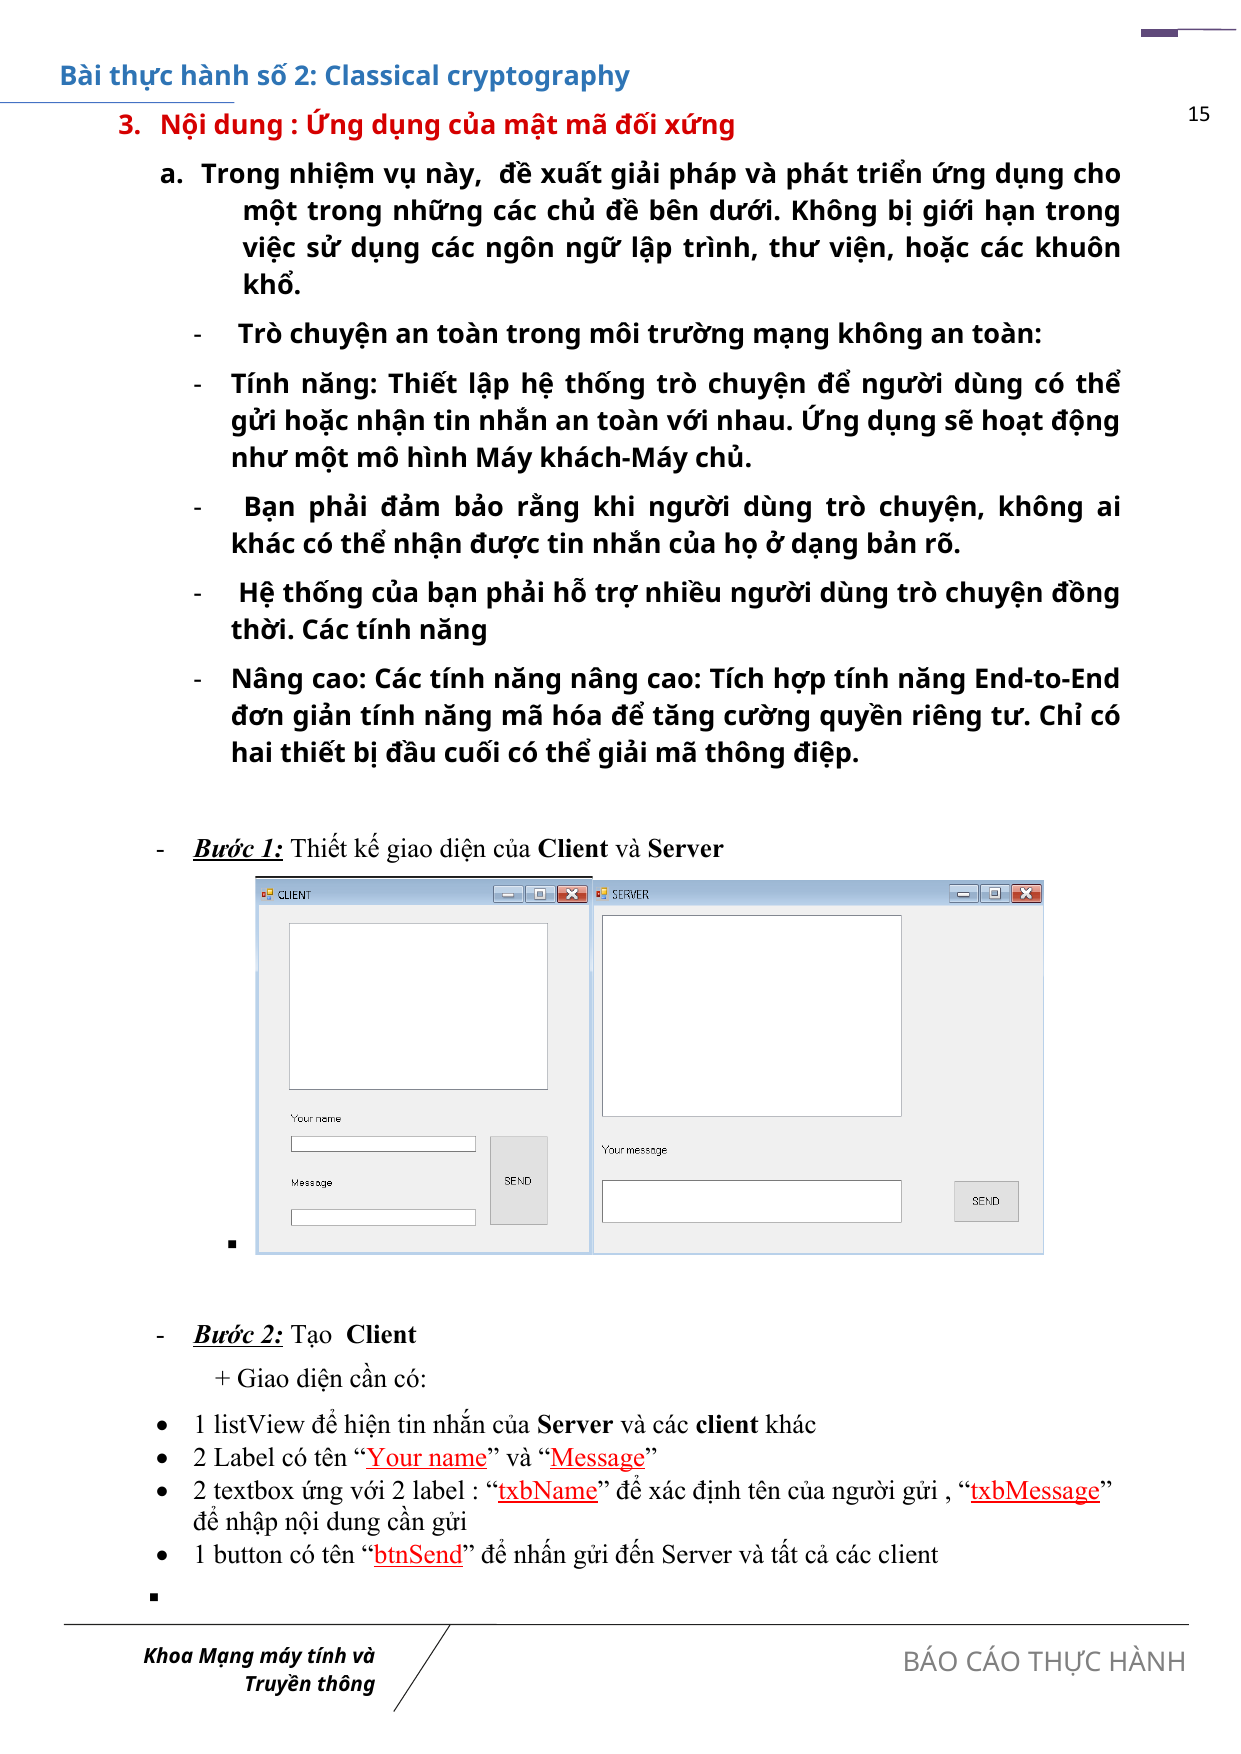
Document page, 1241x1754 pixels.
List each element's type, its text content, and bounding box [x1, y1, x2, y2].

list Bước 1: Thiết kế giao diện của Client và Server [156, 832, 1122, 863]
picture [255, 876, 1044, 1255]
subtitle Trong nhiệm vụ này, đề xuất giải pháp và phát triển ứng dụng cho một trong những các chủ đề bên dưới. Không bị giới hạn trong việc sử dụng các ngôn ngữ lập trình, thư viện, hoặc các khuôn khổ. [159, 155, 1122, 302]
text + Giao diện cần có: [156, 1362, 1122, 1393]
subtitle Hệ thống của bạn phải hỗ trợ nhiều người dùng trò chuyện đồng thời. Các tính năng [193, 574, 1122, 647]
list 2 textbox ứng với 2 label : “txbName” để xác định tên của người gửi , “txbMessage” để nhập nội dung cần gửi [156, 1472, 1122, 1537]
list Bước 2: Tạo Client [156, 1318, 1122, 1350]
list 2 Label có tên “Your name” và “Message” [156, 1439, 1122, 1472]
subtitle Tính năng: Thiết lập hệ thống trò chuyện để người dùng có thể gửi hoặc nhận tin nhắn an toàn với nhau. Ứng dụng sẽ hoạt động như một mô hình Máy khách-Máy chủ. [193, 364, 1122, 475]
subtitle Nâng cao: Các tính năng nâng cao: Tích hợp tính năng End-to-End đơn giản tính năng mã hóa để tăng cường quyền riêng tư. Chỉ có hai thiết bị đầu cuối có thể giải mã thông điệp. [193, 660, 1122, 771]
list 1 listView để hiện tin nhắn của Server và các client khác [156, 1406, 1122, 1439]
list 1 button có tên “btnSend” để nhấn gửi đến Server và tất cả các client [156, 1537, 1122, 1570]
subtitle Bạn phải đảm bảo rằng khi người dùng trò chuyện, không ai khác có thể nhận được tin nhắn của họ ở dạng bản rõ. [193, 487, 1122, 561]
subtitle Nội dung : Ứng dụng của mật mã đối xứng [118, 106, 1122, 142]
subtitle Trò chuyện an toàn trong môi trường mạng không an toàn: [193, 315, 1122, 352]
